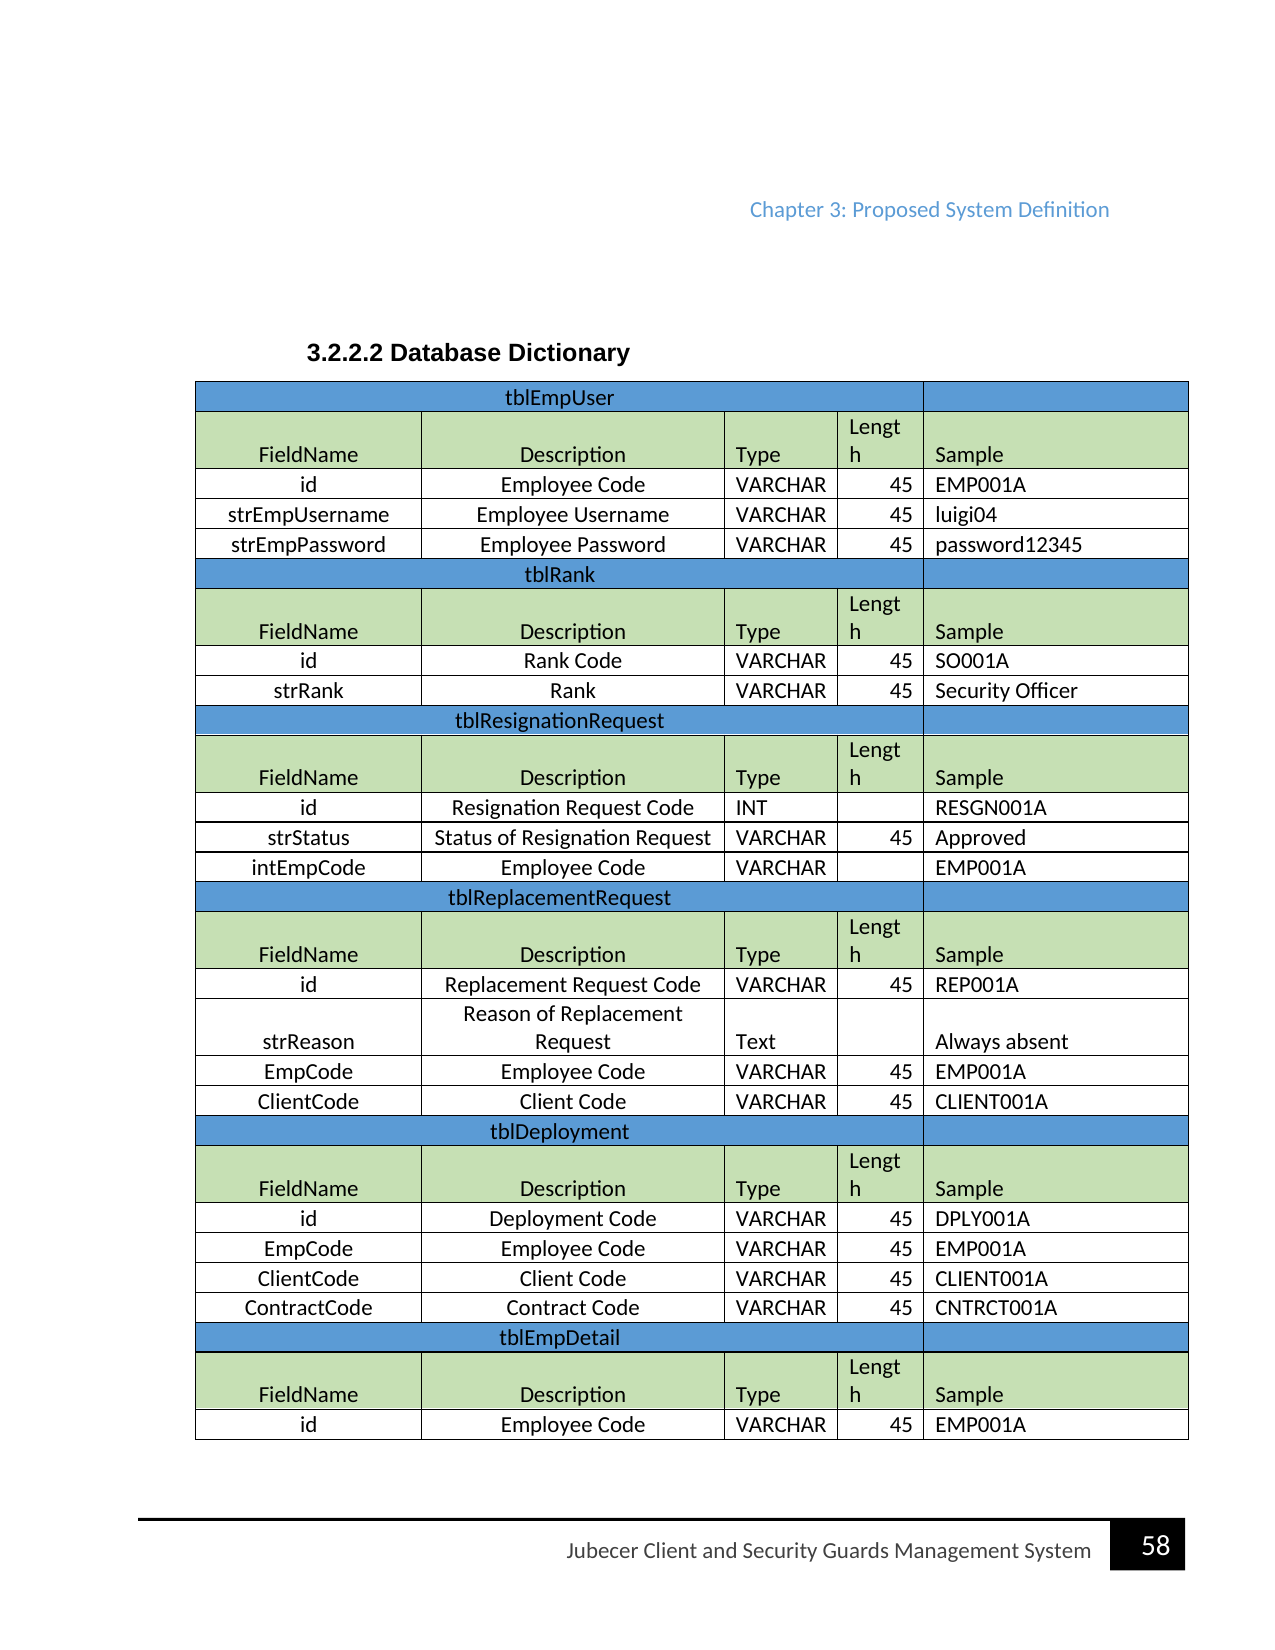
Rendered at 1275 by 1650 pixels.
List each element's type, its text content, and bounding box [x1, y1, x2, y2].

table_cell Type [725, 912, 837, 968]
table_header tblEmpUser [196, 382, 923, 411]
table_cell intEmpCode [196, 853, 421, 881]
table_cell id [196, 1410, 421, 1438]
table_cell VARCHAR [725, 1233, 837, 1262]
table_cell VARCHAR [725, 1263, 837, 1292]
table_cell tblEmpDetail [196, 1323, 923, 1351]
table_cell Text [725, 999, 837, 1055]
table_cell Contract Code [422, 1293, 724, 1322]
table_cell Sample [924, 736, 1188, 792]
table_cell id [196, 469, 421, 498]
table_cell FieldName [196, 736, 421, 792]
table_cell [924, 1116, 1188, 1145]
table_cell id [196, 793, 421, 821]
table_cell 45 [838, 1086, 923, 1115]
table_cell Approved [924, 823, 1188, 851]
table_header [924, 382, 1188, 411]
table_cell strEmpUsername [196, 499, 421, 528]
table_cell Sample [924, 412, 1188, 468]
table_cell [838, 793, 923, 821]
table_cell RESGN001A [924, 793, 1188, 821]
table_cell Rank [422, 676, 724, 704]
table_cell Length [838, 912, 923, 968]
table_cell password12345 [924, 529, 1188, 558]
table_cell FieldName [196, 912, 421, 968]
table_cell Replacement Request Code [422, 969, 724, 998]
table_cell VARCHAR [725, 853, 837, 881]
table_cell Deployment Code [422, 1203, 724, 1232]
table_cell Length [838, 736, 923, 792]
table_cell EmpCode [196, 1056, 421, 1085]
table_cell Type [725, 736, 837, 792]
table_cell FieldName [196, 412, 421, 468]
table_cell Sample [924, 912, 1188, 968]
table_cell VARCHAR [725, 969, 837, 998]
table_cell ClientCode [196, 1263, 421, 1292]
table_cell Length [838, 1146, 923, 1202]
table_cell Description [422, 912, 724, 968]
table_cell Length [838, 412, 923, 468]
table_cell Sample [924, 1146, 1188, 1202]
table_cell id [196, 969, 421, 998]
table_cell Employee Code [422, 1233, 724, 1262]
table_cell VARCHAR [725, 1410, 837, 1438]
table_cell Sample [924, 589, 1188, 645]
table_cell Type [725, 589, 837, 645]
table_cell Description [422, 589, 724, 645]
table_cell [924, 1323, 1188, 1351]
table_cell VARCHAR [725, 1293, 837, 1322]
table_cell id [196, 1203, 421, 1232]
table_cell EMP001A [924, 1410, 1188, 1438]
table_cell [924, 882, 1188, 911]
table_cell VARCHAR [725, 823, 837, 851]
table_cell VARCHAR [725, 646, 837, 675]
table_cell tblResignationRequest [196, 706, 923, 734]
table_cell Employee Username [422, 499, 724, 528]
table_cell 45 [838, 1056, 923, 1085]
table_cell Description [422, 1353, 724, 1408]
table_cell DPLY001A [924, 1203, 1188, 1232]
table_cell INT [725, 793, 837, 821]
table_cell 45 [838, 529, 923, 558]
table_cell Length [838, 589, 923, 645]
table_cell REP001A [924, 969, 1188, 998]
table_cell Security Officer [924, 676, 1188, 704]
table_cell Employee Password [422, 529, 724, 558]
table_cell VARCHAR [725, 676, 837, 704]
table_cell Always absent [924, 999, 1188, 1055]
table_cell CLIENT001A [924, 1263, 1188, 1292]
table_cell Type [725, 1146, 837, 1202]
table_cell Client Code [422, 1086, 724, 1115]
table_cell Description [422, 736, 724, 792]
table_cell 45 [838, 646, 923, 675]
table_cell EmpCode [196, 1233, 421, 1262]
table_cell Type [725, 1353, 837, 1408]
table_cell 45 [838, 1203, 923, 1232]
table_cell id [196, 646, 421, 675]
table_cell Resignation Request Code [422, 793, 724, 821]
table_cell Client Code [422, 1263, 724, 1292]
table_cell FieldName [196, 1353, 421, 1408]
table_cell EMP001A [924, 469, 1188, 498]
table_cell ContractCode [196, 1293, 421, 1322]
table_cell Description [422, 412, 724, 468]
table_cell 45 [838, 1410, 923, 1438]
table_cell ClientCode [196, 1086, 421, 1115]
table_cell strRank [196, 676, 421, 704]
table_cell 45 [838, 676, 923, 704]
table_cell luigi04 [924, 499, 1188, 528]
table_cell EMP001A [924, 853, 1188, 881]
table_cell Type [725, 412, 837, 468]
table_cell Employee Code [422, 469, 724, 498]
table_cell 45 [838, 469, 923, 498]
table_cell strReason [196, 999, 421, 1055]
table_cell CNTRCT001A [924, 1293, 1188, 1322]
table_cell VARCHAR [725, 529, 837, 558]
table_cell Employee Code [422, 1410, 724, 1438]
table_cell tblRank [196, 559, 923, 588]
table_cell strEmpPassword [196, 529, 421, 558]
table_cell [924, 559, 1188, 588]
table_cell 45 [838, 823, 923, 851]
table_cell VARCHAR [725, 1056, 837, 1085]
table_cell FieldName [196, 1146, 421, 1202]
table_cell [838, 853, 923, 881]
table_cell SO001A [924, 646, 1188, 675]
table_cell VARCHAR [725, 469, 837, 498]
table_cell tblReplacementRequest [196, 882, 923, 911]
table_cell Length [838, 1353, 923, 1408]
table_cell Rank Code [422, 646, 724, 675]
table_cell Reason of Replacement Request [422, 999, 724, 1055]
table_cell 45 [838, 1233, 923, 1262]
table_cell Sample [924, 1353, 1188, 1408]
table_cell strStatus [196, 823, 421, 851]
table_cell 45 [838, 1263, 923, 1292]
table_cell tblDeployment [196, 1116, 923, 1145]
table_cell Status of Resignation Request [422, 823, 724, 851]
table_cell EMP001A [924, 1233, 1188, 1262]
table_cell Employee Code [422, 1056, 724, 1085]
table_cell VARCHAR [725, 499, 837, 528]
table_cell [924, 706, 1188, 734]
table_cell CLIENT001A [924, 1086, 1188, 1115]
table_cell EMP001A [924, 1056, 1188, 1085]
table_cell 45 [838, 969, 923, 998]
table_cell Employee Code [422, 853, 724, 881]
table_cell [838, 999, 923, 1055]
table_cell VARCHAR [725, 1086, 837, 1115]
table_cell 45 [838, 499, 923, 528]
list 3.2.2.2 Database Dictionary [307, 338, 1110, 367]
table_cell FieldName [196, 589, 421, 645]
table_cell VARCHAR [725, 1203, 837, 1232]
table_cell 45 [838, 1293, 923, 1322]
table_cell Description [422, 1146, 724, 1202]
